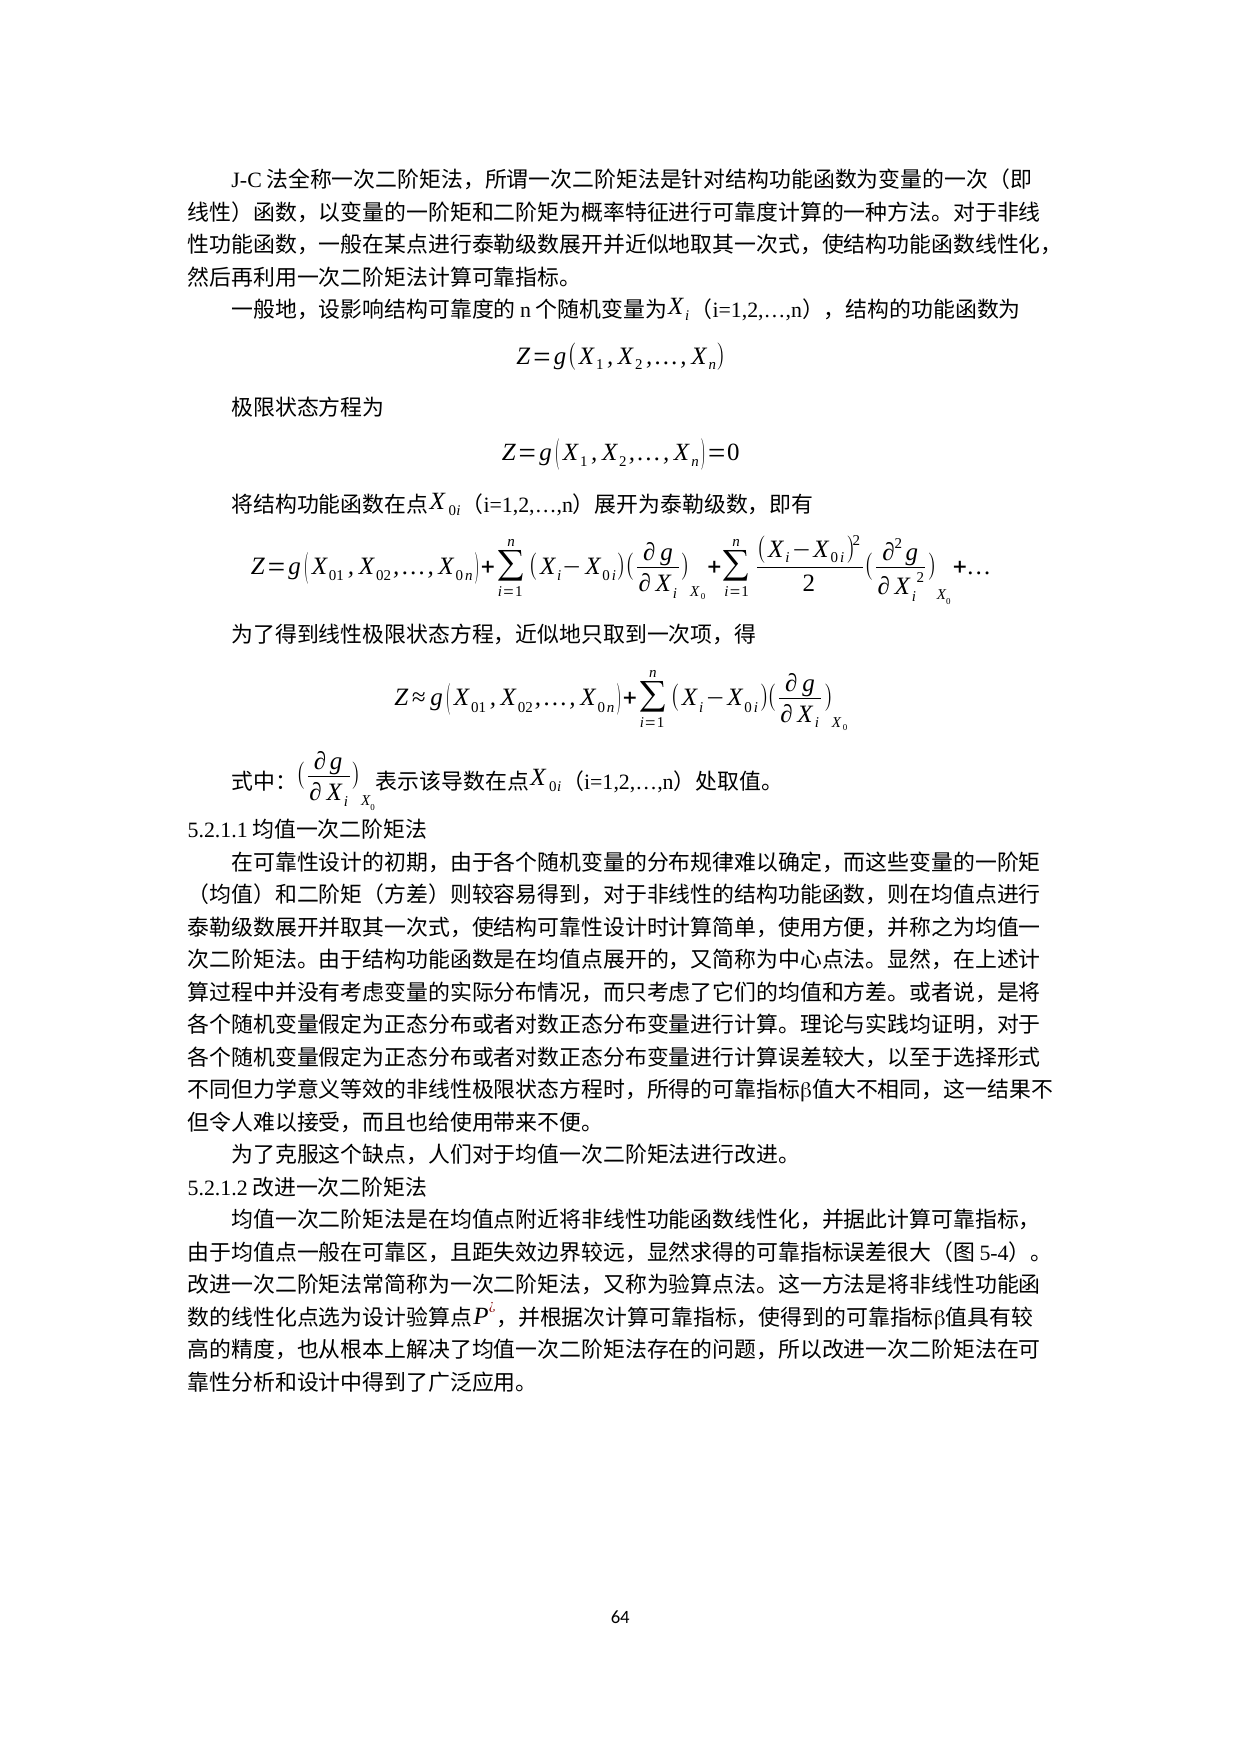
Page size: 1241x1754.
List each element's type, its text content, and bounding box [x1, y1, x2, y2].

text 将结构功能函数在点（i=1,2,…,n）展开为泰勒级数，即有 [187, 487, 1053, 519]
text 均值一次二阶矩法是在均值点附近将非线性功能函数线性化，并据此计算可靠指标，由于均值点一般在可靠区，且距失效边界较远，显然求得的可靠指标误差很大（图5-4）。改进一次二阶矩法常简称为一次二阶矩法，又称为验算点法。这一方法是将非线性功能函数的线性化点选为设计验算点，并根据次计算可靠指标，使得到的可靠指标值具有较高的精度，也从根本上解决了均值一次二阶矩法存在的问题，所以改进一次二阶矩法在可靠性分析和设计中得到了广泛应用。 [187, 1202, 1053, 1397]
text 式中：表示该导数在点（i=1,2,…,n）处取值。 [187, 747, 1053, 812]
text 为了克服这个缺点，人们对于均值一次二阶矩法进行改进。 [187, 1137, 1053, 1169]
text 5.2.1.1均值一次二阶矩法 [187, 812, 1053, 844]
text 一般地，设影响结构可靠度的n个随机变量为（i=1,2,…,n），结构的功能函数为 [187, 292, 1053, 324]
text 为了得到线性极限状态方程，近似地只取到一次项，得 [187, 617, 1053, 649]
text 5.2.1.2改进一次二阶矩法 [187, 1169, 1053, 1202]
text 在可靠性设计的初期，由于各个随机变量的分布规律难以确定，而这些变量的一阶矩（均值）和二阶矩（方差）则较容易得到，对于非线性的结构功能函数，则在均值点进行泰勒级数展开并取其一次式，使结构可靠性设计时计算简单，使用方便，并称之为均值一次二阶矩法。由于结构功能函数是在均值点展开的，又简称为中心点法。显然，在上述计算过程中并没有考虑变量的实际分布情况，而只考虑了它们的均值和方差。或者说，是将各个随机变量假定为正态分布或者对数正态分布变量进行计算。理论与实践均证明，对于各个随机变量假定为正态分布或者对数正态分布变量进行计算误差较大，以至于选择形式不同但力学意义等效的非线性极限状态方程时，所得的可靠指标值大不相同，这一结果不但令人难以接受，而且也给使用带来不便。 [187, 844, 1053, 1137]
text J-C法全称一次二阶矩法，所谓一次二阶矩法是针对结构功能函数为变量的一次（即线性）函数，以变量的一阶矩和二阶矩为概率特征进行可靠度计算的一种方法。对于非线性功能函数，一般在某点进行泰勒级数展开并近似地取其一次式，使结构功能函数线性化，然后再利用一次二阶矩法计算可靠指标。 [187, 162, 1053, 292]
text 极限状态方程为 [187, 389, 1053, 422]
